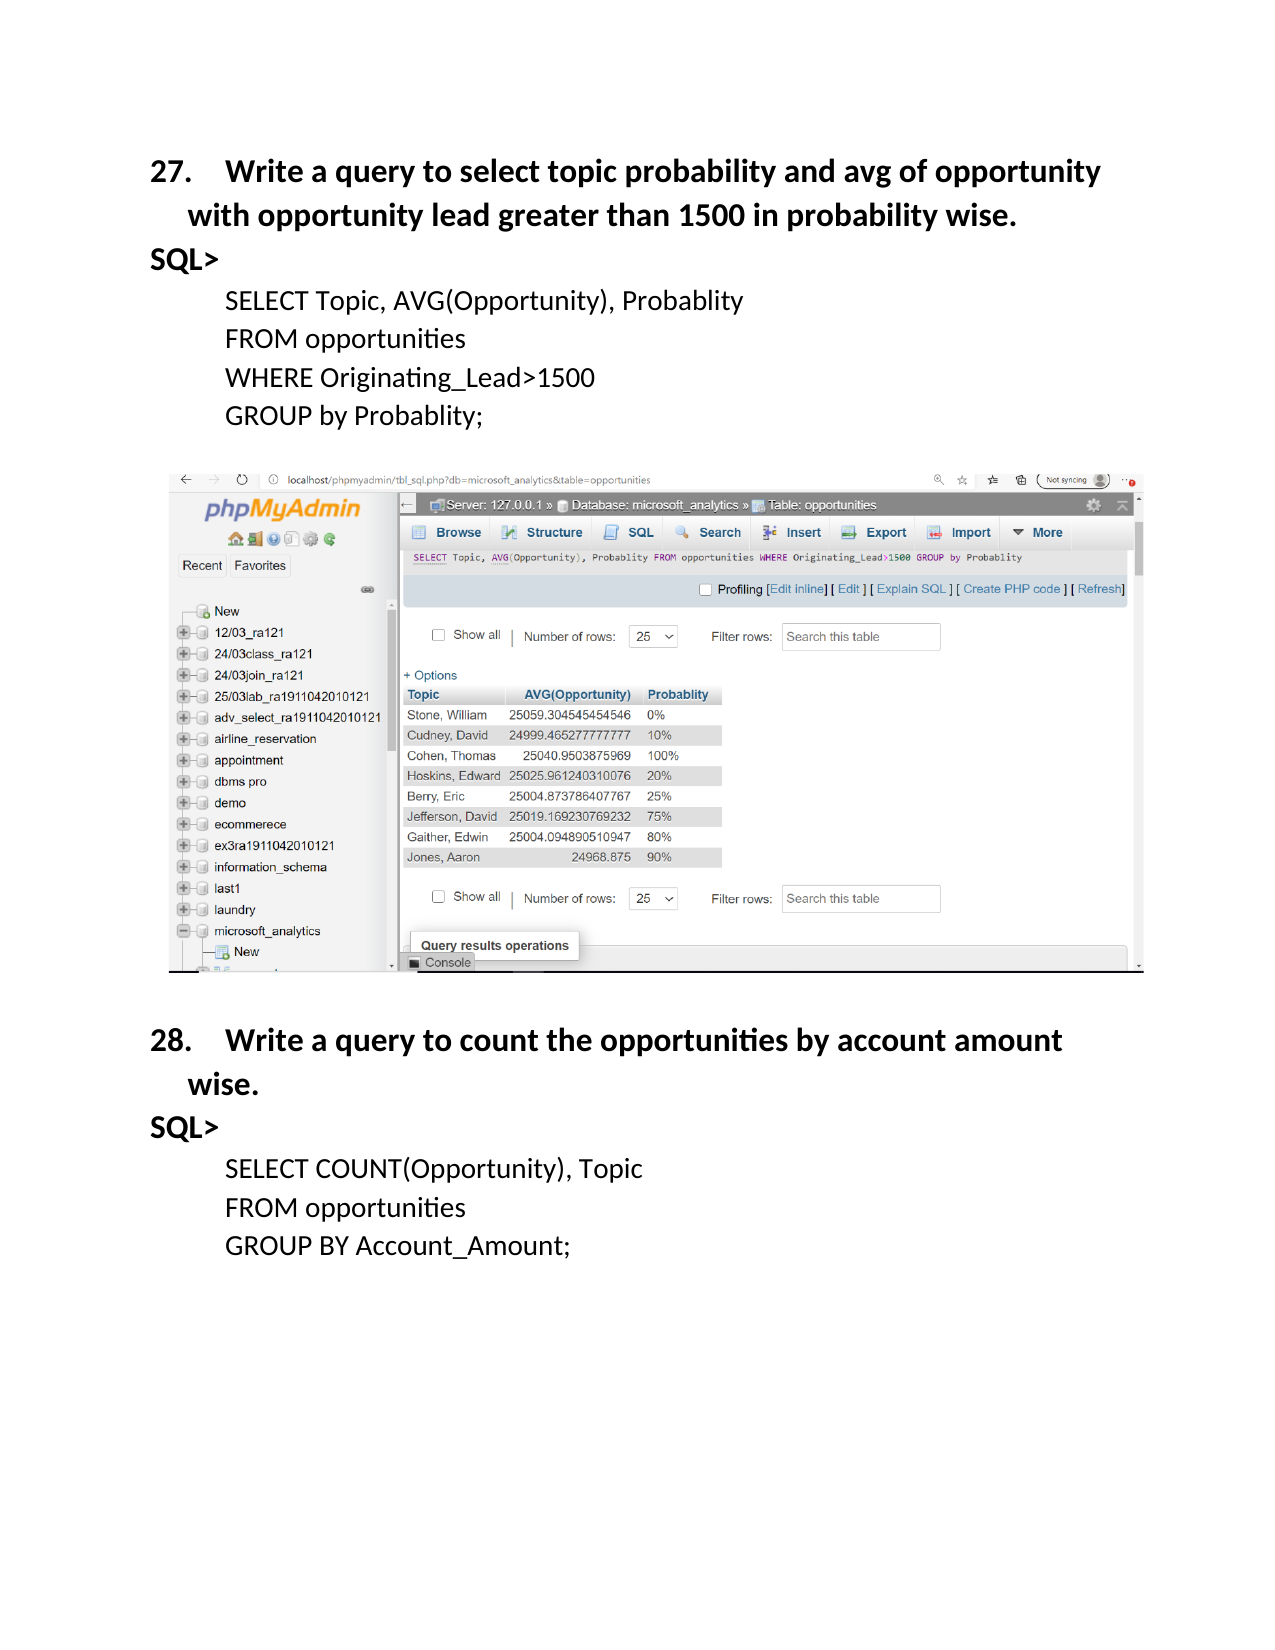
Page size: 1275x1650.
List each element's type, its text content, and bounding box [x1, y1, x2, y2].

text FROM opportunities [225, 320, 1125, 356]
text GROUP BY Account_Amount; [225, 1227, 1125, 1263]
list Write a query to select topic probability and avg of opportunity with opportunity lead greater than 1500 in probability wise. [150, 150, 1125, 235]
text SELECT COUNT(Opportunity), Topic [225, 1151, 1125, 1186]
text GROUP by Probablity; [225, 397, 1125, 433]
text SQL> [150, 1107, 1125, 1147]
list Write a query to count the opportunities by account amount wise. [150, 1019, 1125, 1103]
text SELECT Topic, AVG(Opportunity), Probablity [225, 282, 1125, 317]
text WHERE Originating_Lead>1500 [225, 359, 1125, 394]
text SQL> [150, 238, 1125, 279]
text FROM opportunities [225, 1189, 1125, 1224]
